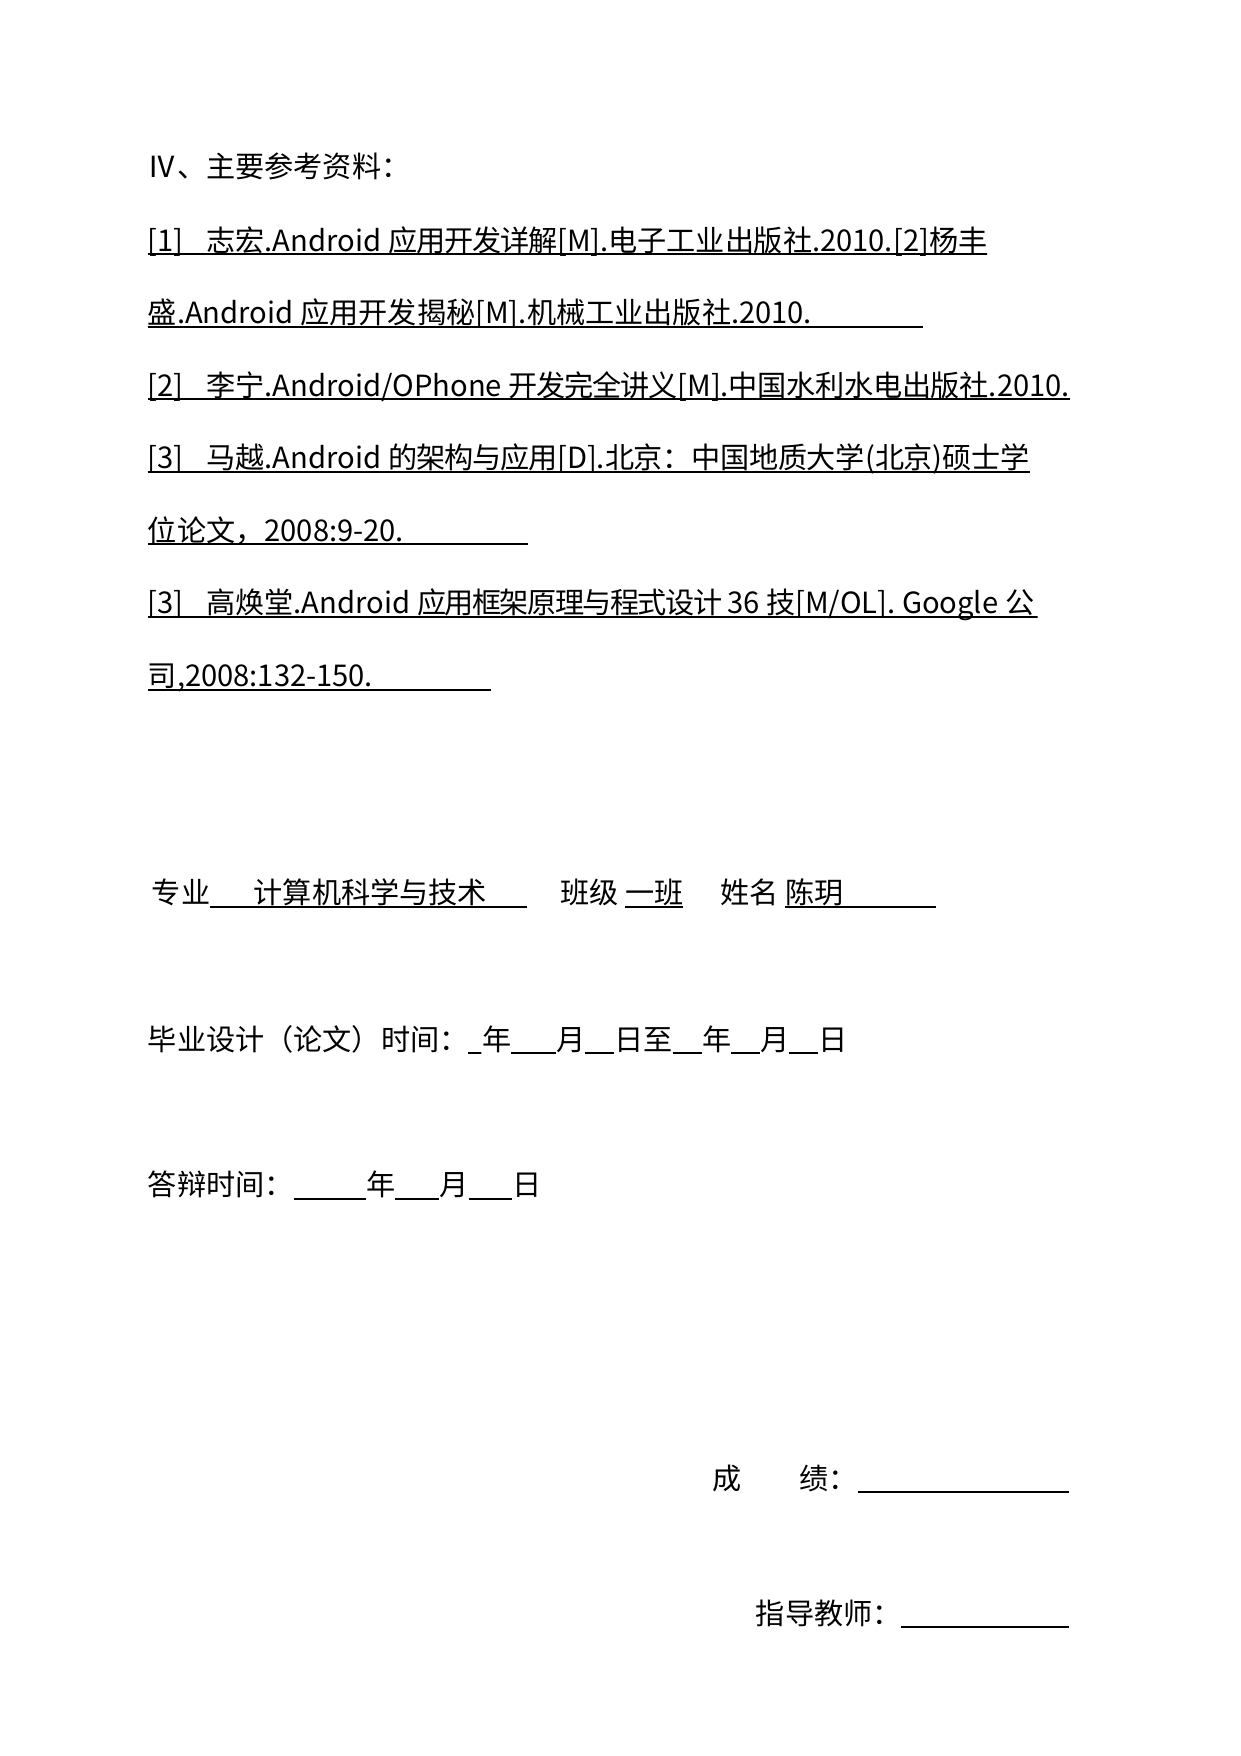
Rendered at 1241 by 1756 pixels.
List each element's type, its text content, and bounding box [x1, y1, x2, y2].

subtitle 位论文，2008:9-20. [148, 507, 1240, 549]
subtitle 专业 计算机科学与技术 班级 一班 姓名 陈玥 [152, 870, 1240, 912]
subtitle 司,2008:132-150. [148, 652, 1240, 695]
subtitle 指导教师： [756, 1590, 1240, 1633]
subtitle 毕业设计（论文）时间： 年 月 日至 年 月 日 [148, 1016, 1240, 1058]
subtitle 盛.Android 应用开发揭秘[M].机械工业出版社.2010. [148, 290, 1240, 332]
subtitle 马越.Android 的架构与应用[D].北京：中国地质大学(北京)硕士学 [148, 435, 1240, 477]
subtitle 高焕堂.Android 应用框架原理与程式设计 36 技[M/OL]. Google 公 [148, 580, 1240, 622]
subtitle 李宁.Android/OPhone 开发完全讲义[M].中国水利水电出版社.2010. [148, 362, 1240, 404]
subtitle 成 绩： [712, 1455, 1240, 1497]
subtitle 答辩时间： 年 月 日 [148, 1162, 1240, 1204]
subtitle 志宏.Android 应用开发详解[M].电子工业出版社.2010.[2]杨丰 [148, 217, 1240, 259]
subtitle Ⅳ、主要参考资料： [148, 144, 1240, 186]
